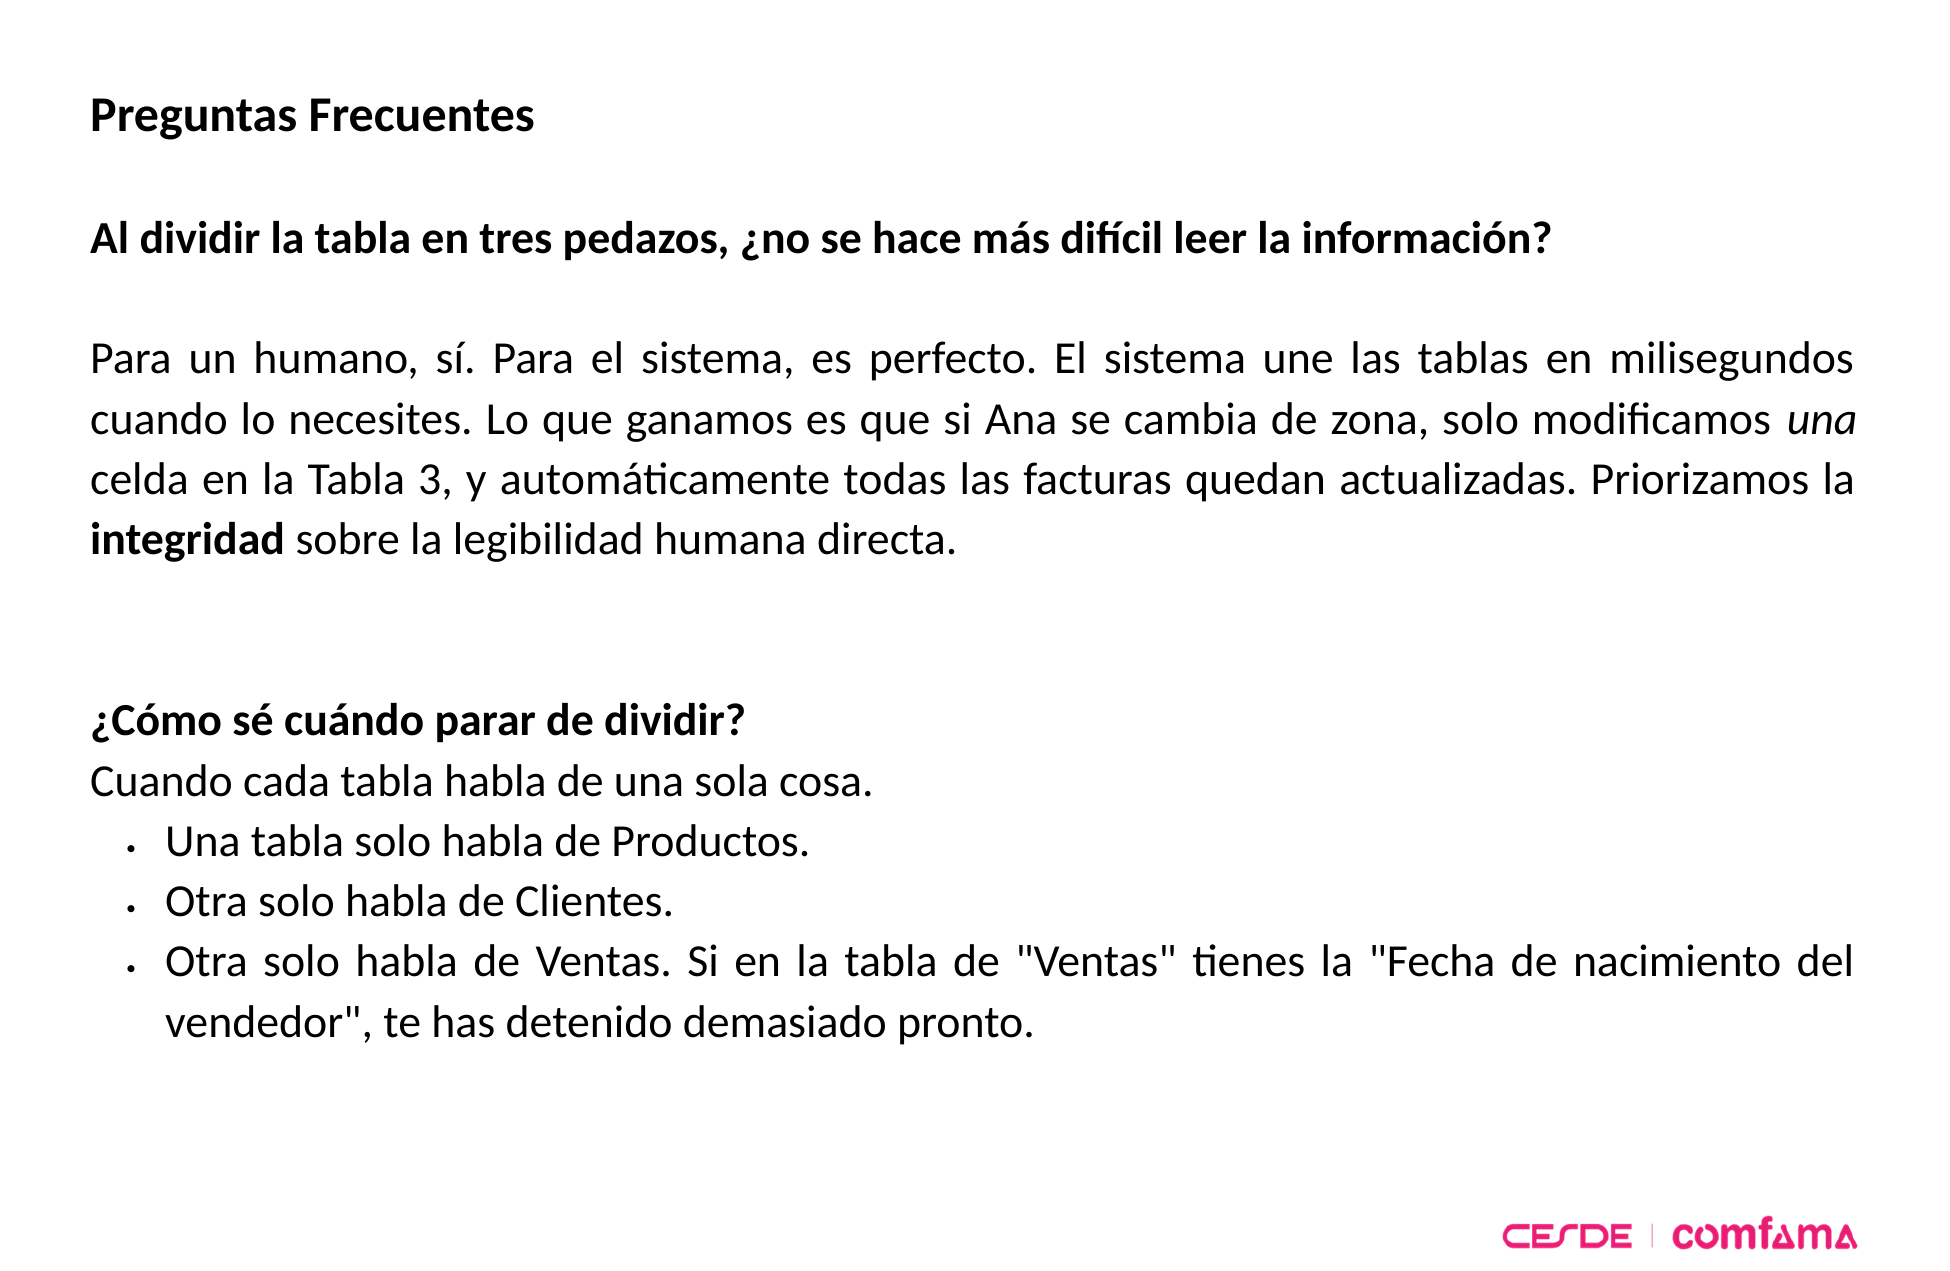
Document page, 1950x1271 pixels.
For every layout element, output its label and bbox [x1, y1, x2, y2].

picture [1493, 1207, 1866, 1257]
